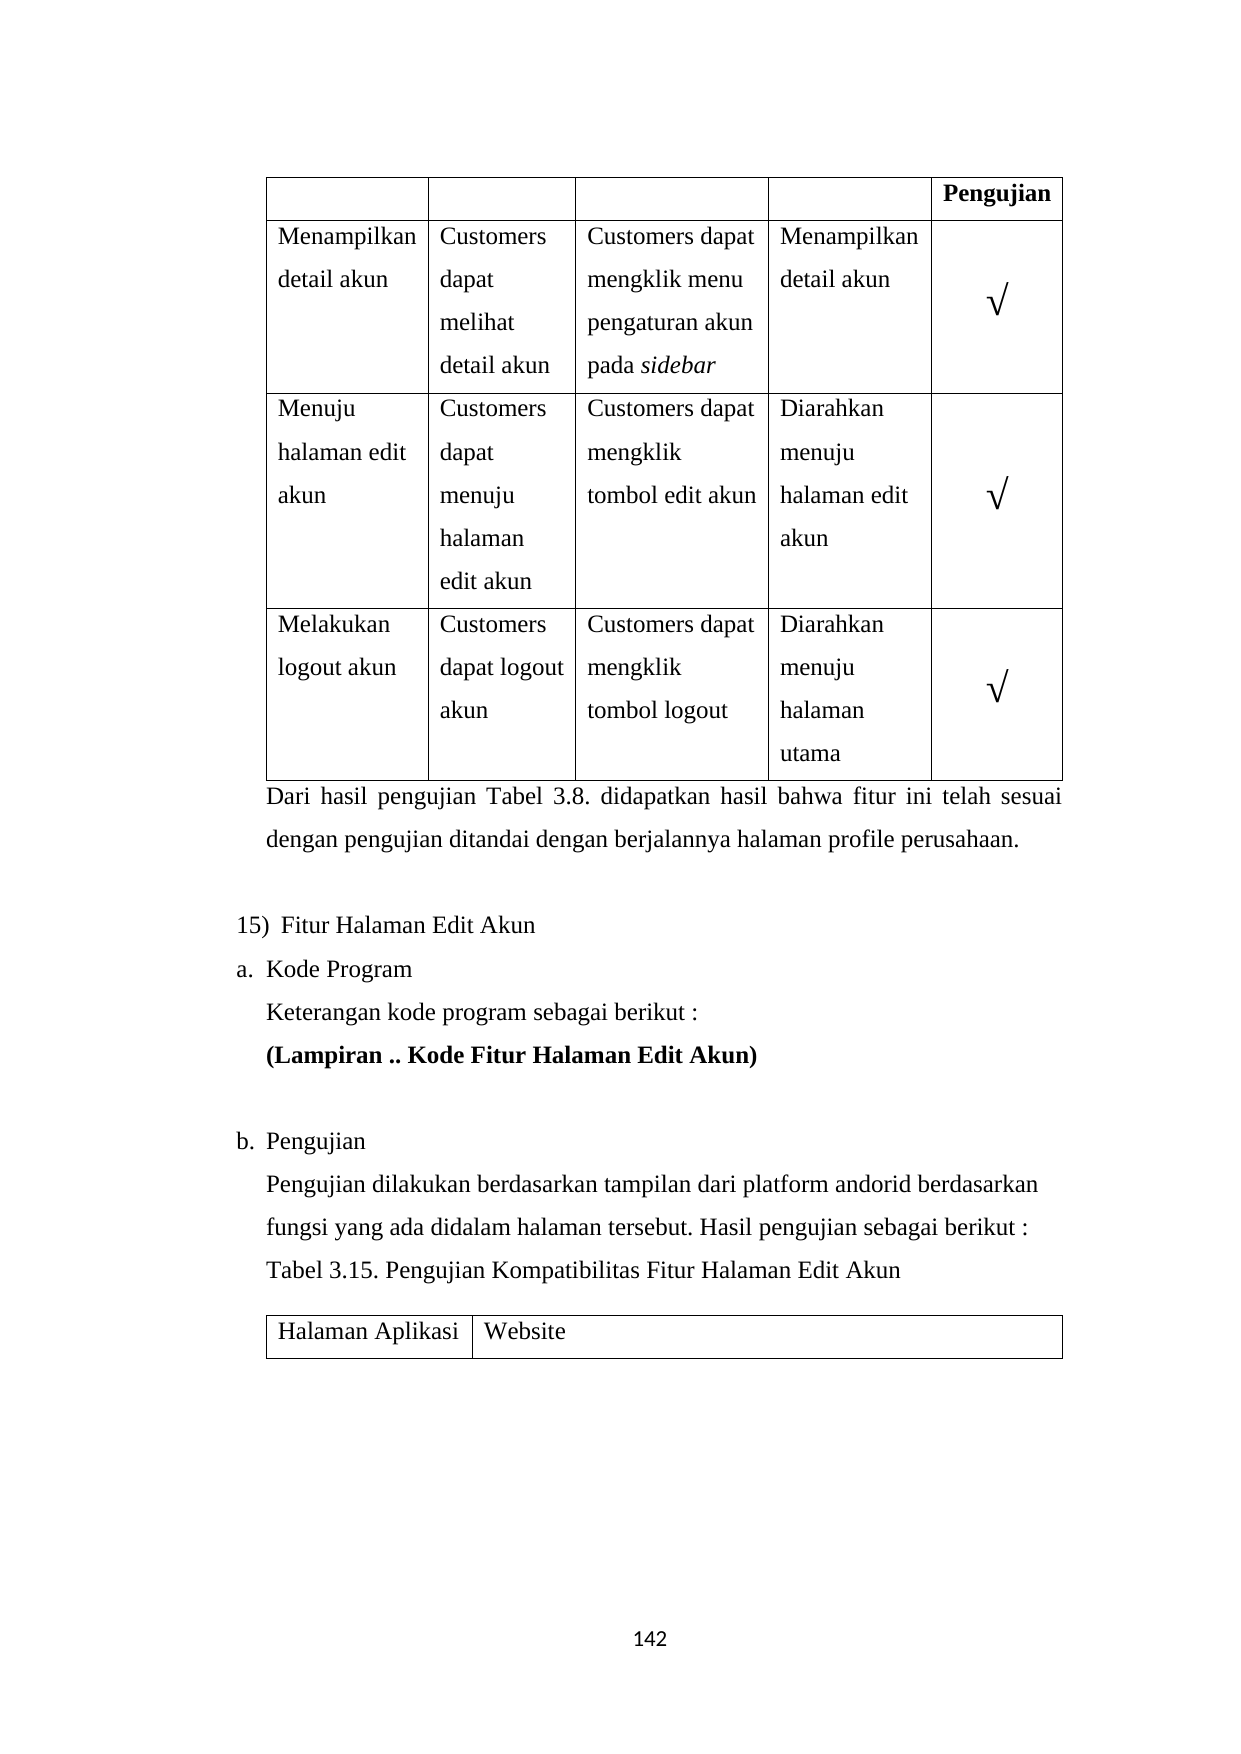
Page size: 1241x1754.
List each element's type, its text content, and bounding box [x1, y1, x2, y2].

list Tabel 3.15. Pengujian Kompatibilitas Fitur Halaman Edit Akun [266, 1256, 1063, 1284]
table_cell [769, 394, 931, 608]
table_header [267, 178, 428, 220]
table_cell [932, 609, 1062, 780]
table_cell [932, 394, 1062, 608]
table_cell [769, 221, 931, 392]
list Fitur Halaman Edit Akun [236, 911, 1063, 939]
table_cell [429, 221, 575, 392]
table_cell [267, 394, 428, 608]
list Kode Program [236, 954, 1063, 982]
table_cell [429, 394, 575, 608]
list Pengujian [236, 1126, 1063, 1155]
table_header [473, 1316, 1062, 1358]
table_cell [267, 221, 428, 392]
list (Lampiran .. Kode Fitur Halaman Edit Akun) [266, 1040, 1063, 1069]
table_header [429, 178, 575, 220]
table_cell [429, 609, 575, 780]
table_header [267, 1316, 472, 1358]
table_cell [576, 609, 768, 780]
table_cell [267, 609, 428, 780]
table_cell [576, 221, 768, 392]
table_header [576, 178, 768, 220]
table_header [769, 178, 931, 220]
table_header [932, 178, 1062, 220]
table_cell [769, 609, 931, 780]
list Keterangan kode program sebagai berikut : [266, 997, 1063, 1026]
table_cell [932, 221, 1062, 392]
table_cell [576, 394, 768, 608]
list Dari hasil pengujian Tabel 3.8. didapatkan hasil bahwa fitur ini telah sesuai dengan pengujian ditandai dengan berjalannya halaman profile perusahaan. [266, 781, 1063, 853]
list Pengujian dilakukan berdasarkan tampilan dari platform andorid berdasarkan fungsi yang ada didalam halaman tersebut. Hasil pengujian sebagai berikut : [266, 1169, 1063, 1241]
